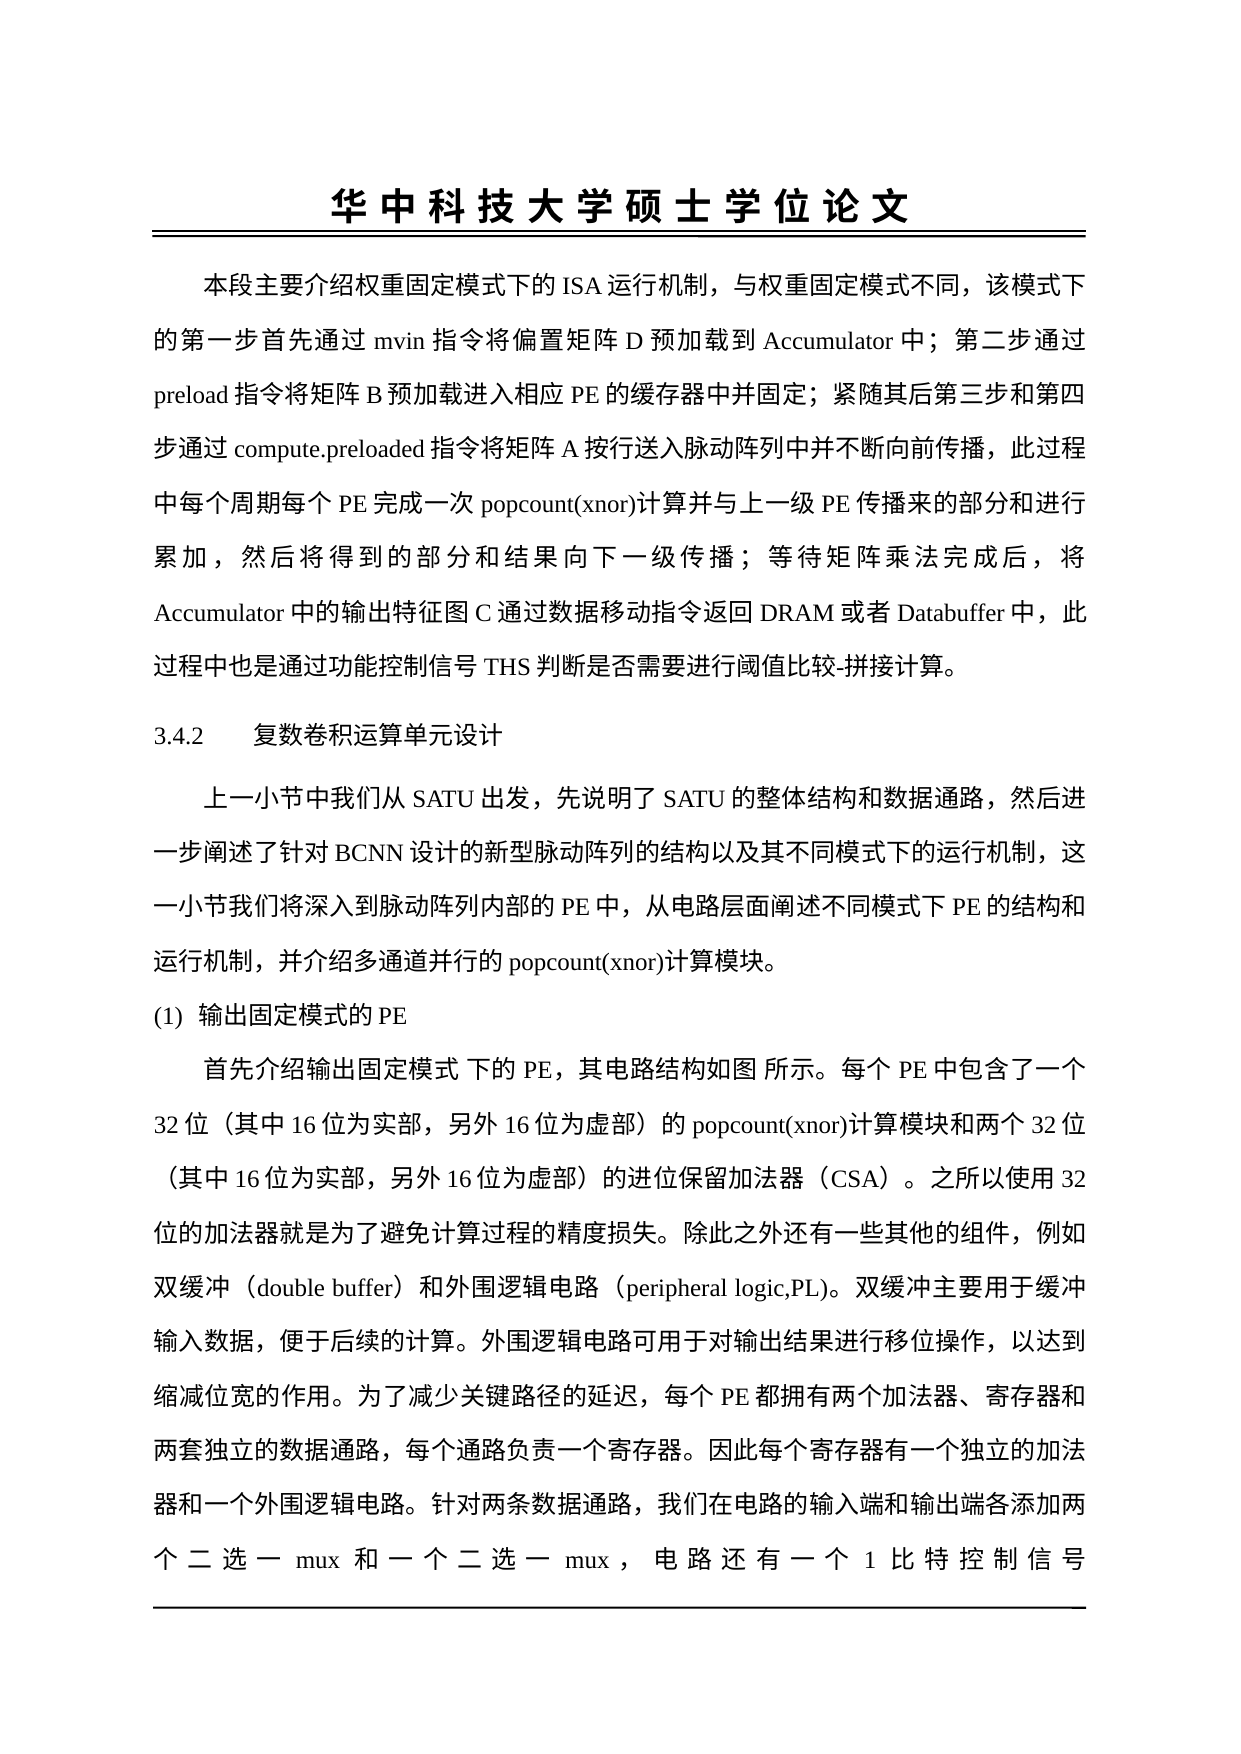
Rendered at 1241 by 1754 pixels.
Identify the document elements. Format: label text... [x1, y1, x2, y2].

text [153, 1050, 1087, 1576]
list 输出固定模式的PE [153, 996, 1087, 1032]
text 本段主要介绍权重固定模式下的ISA运行机制，与权重固定模式不同，该模式下的第一步首先通过mvin指令将偏置矩阵D预加载到Accumulator中；第二步通过preload指令将矩阵B预加载进入相应PE的缓存器中并固定；紧随其后第三步和第四步通过compute.preloaded指令将矩阵A按行送入脉动阵列中并不断向前传播，此过程中每个周期每个PE完成一次popcount(xnor)计算并与上一级PE传播来的部分和进行累加，然后将得到的部分和结果向下一级传播；等待矩阵乘法完成后，将Accumulator中的输出特征图C通过数据移动指令返回DRAM或者Databuffer中，此过程中也是通过功能控制信号THS判断是否需要进行阈值比较-拼接计算。 [153, 266, 1087, 683]
text 上一小节中我们从SATU出发，先说明了SATU的整体结构和数据通路，然后进一步阐述了针对BCNN设计的新型脉动阵列的结构以及其不同模式下的运行机制，这一小节我们将深入到脉动阵列内部的PE中，从电路层面阐述不同模式下PE的结构和运行机制，并介绍多通道并行的popcount(xnor)计算模块。 [153, 778, 1087, 977]
subtitle 复数卷积运算单元设计 [153, 715, 1087, 752]
